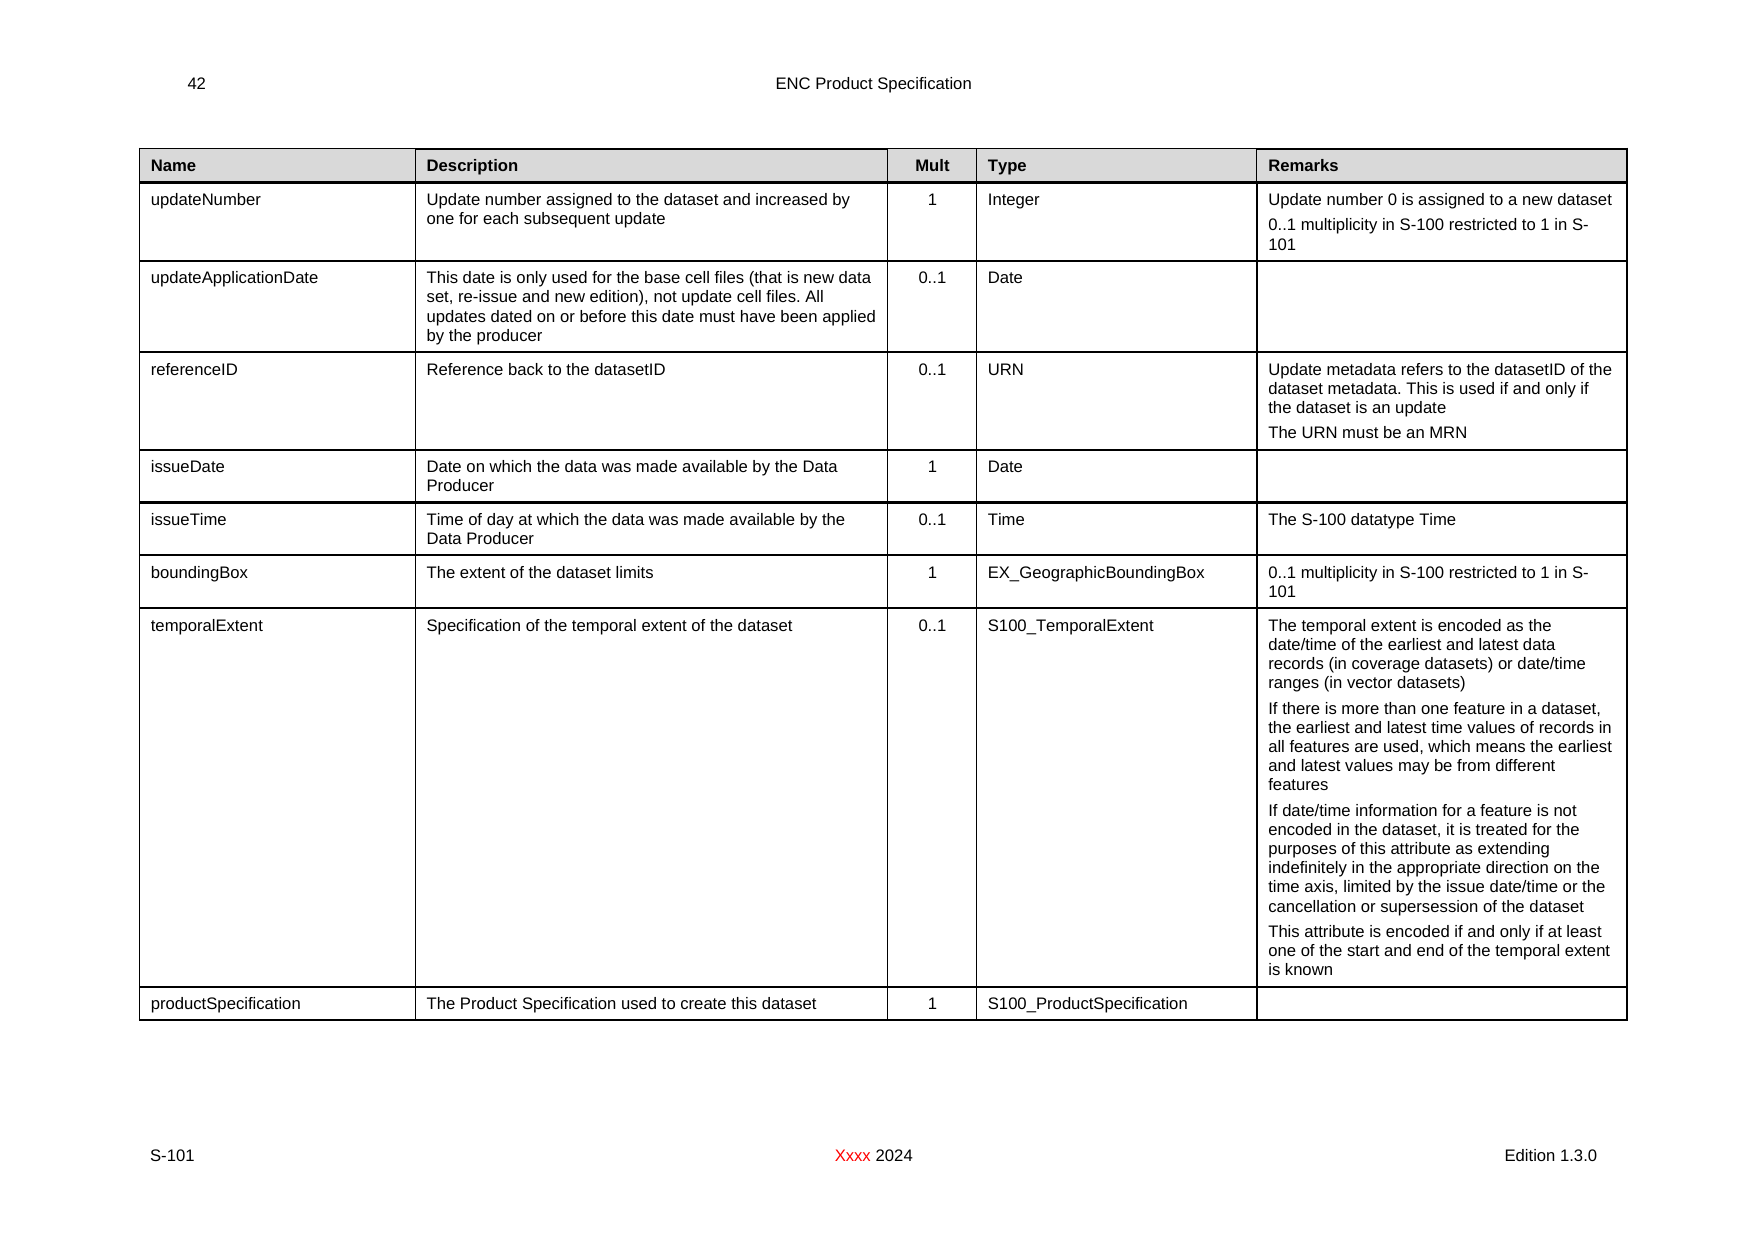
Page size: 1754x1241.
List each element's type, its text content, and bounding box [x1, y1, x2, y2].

table_cell Update number 0 is assigned to a new dataset 0..1 multiplicity in S-100 restricted to 1 in S-101 [1258, 184, 1626, 260]
table_cell boundingBox [140, 556, 415, 607]
table_cell Date [977, 451, 1256, 501]
table_cell S100_ProductSpecification [977, 988, 1256, 1019]
table_cell [1258, 262, 1626, 351]
table_cell [1258, 988, 1626, 1019]
table_cell The extent of the dataset limits [416, 556, 887, 607]
table_cell productSpecification [140, 988, 415, 1019]
table_cell 1 [888, 451, 976, 501]
table_cell The temporal extent is encoded as the date/time of the earliest and latest data records (in coverage datasets) or date/time ranges (in vector datasets) If there is more than one feature in a dataset, the earliest and latest time values of records in all features are used, which means the earliest and latest values may be from different features If date/time information for a feature is not encoded in the dataset, it is treated for the purposes of this attribute as extending indefinitely in the appropriate direction on the time axis, limited by the issue date/time or the cancellation or supersession of the dataset This attribute is encoded if and only if at least one of the start and end of the temporal extent is known [1258, 609, 1626, 986]
table_header Type [977, 149, 1256, 181]
table_cell temporalExtent [140, 609, 415, 986]
table_cell 0..1 [888, 504, 976, 554]
table_header Description [416, 150, 887, 181]
table_cell Integer [977, 184, 1256, 260]
table_cell The Product Specification used to create this dataset [416, 988, 887, 1019]
table_cell Time [977, 504, 1256, 554]
table_cell The S-100 datatype Time [1258, 504, 1626, 554]
table_cell 1 [888, 556, 976, 607]
table_cell Time of day at which the data was made available by the Data Producer [416, 504, 887, 554]
table_cell 0..1 [888, 353, 976, 448]
table_cell Specification of the temporal extent of the dataset [416, 609, 887, 986]
table_cell issueDate [140, 451, 415, 501]
table_cell updateNumber [140, 184, 415, 260]
table_cell 0..1 [888, 262, 976, 351]
table_cell Update metadata refers to the datasetID of the dataset metadata. This is used if and only if the dataset is an update The URN must be an MRN [1258, 353, 1626, 448]
table_cell [1258, 451, 1626, 501]
table_cell updateApplicationDate [140, 262, 415, 351]
table_cell 1 [888, 184, 976, 260]
table_cell S100_TemporalExtent [977, 609, 1256, 986]
table_header Name [140, 149, 415, 181]
table_cell URN [977, 353, 1256, 448]
table_header Remarks [1257, 150, 1626, 181]
table_cell Reference back to the datasetID [416, 353, 887, 448]
table_cell EX_GeographicBoundingBox [977, 556, 1256, 607]
table_cell 0..1 multiplicity in S-100 restricted to 1 in S-101 [1258, 556, 1626, 607]
table_cell Update number assigned to the dataset and increased by one for each subsequent update [416, 184, 887, 260]
table_cell Date on which the data was made available by the Data Producer [416, 451, 887, 501]
table_cell 1 [888, 988, 976, 1019]
table_header Mult [888, 149, 976, 181]
table_cell referenceID [140, 353, 415, 448]
table_cell Date [977, 262, 1256, 351]
table_cell This date is only used for the base cell files (that is new data set, re-issue and new edition), not update cell files. All updates dated on or before this date must have been applied by the producer [416, 262, 887, 351]
table_cell 0..1 [888, 609, 976, 986]
table_cell issueTime [140, 504, 415, 554]
